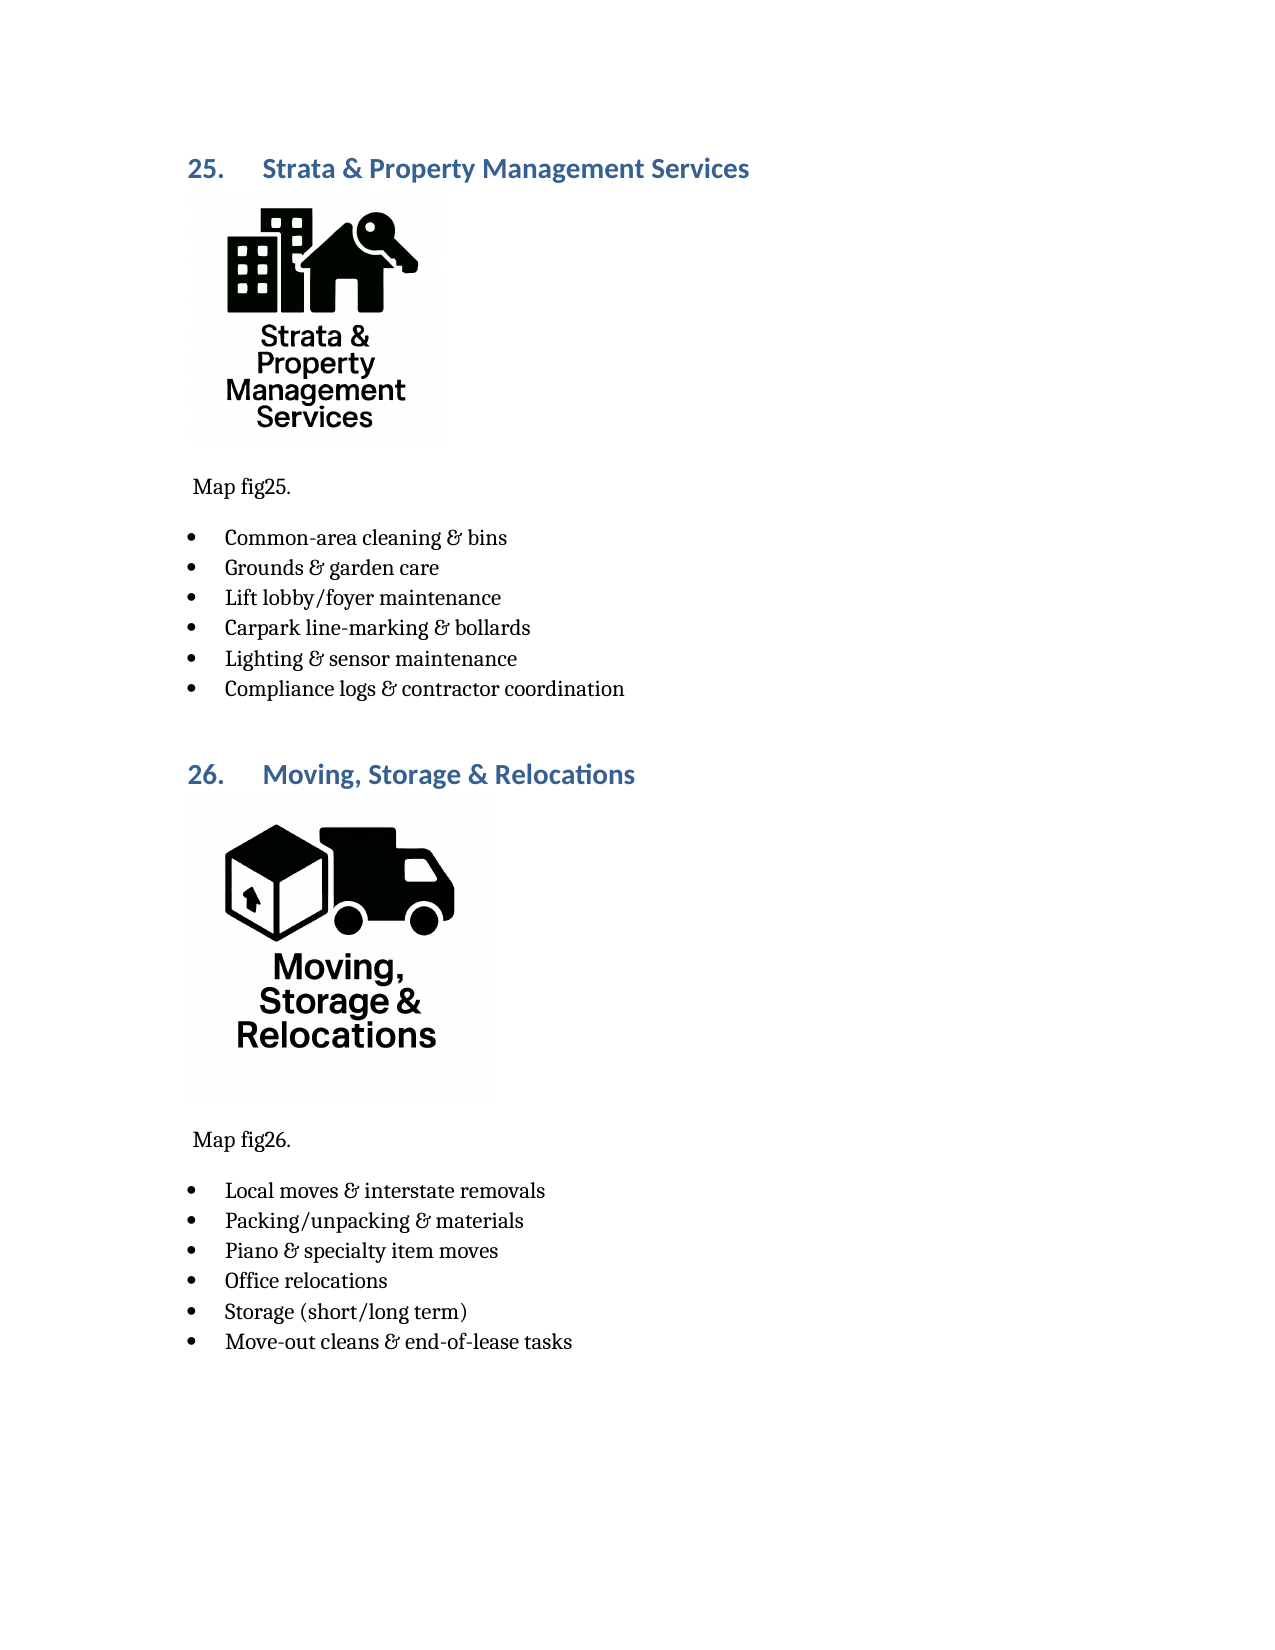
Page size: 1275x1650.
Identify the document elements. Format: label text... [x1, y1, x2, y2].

picture [187, 191, 446, 449]
list Office relocations [187, 1268, 1087, 1295]
list Map fig26. [187, 1127, 1087, 1153]
list Map fig25. [187, 473, 1087, 500]
list Storage (short/long term) [187, 1298, 1087, 1325]
list Lighting & sensor maintenance [187, 645, 1087, 672]
picture [187, 796, 493, 1102]
list Piano & specialty item moves [187, 1238, 1087, 1264]
list Compliance logs & contractor coordination [187, 676, 1087, 702]
list Grounds & garden care [187, 555, 1087, 581]
list Common-area cleaning & bins [187, 524, 1087, 551]
list Carpark line-marking & bollards [187, 615, 1087, 641]
list Local moves & interstate removals [187, 1178, 1087, 1204]
list Move-out cleans & end-of-lease tasks [187, 1329, 1087, 1355]
subtitle Moving, Storage & Relocations [187, 756, 1087, 791]
list Lift lobby/foyer maintenance [187, 585, 1087, 611]
subtitle Strata & Property Management Services [187, 150, 1087, 186]
list Packing/unpacking & materials [187, 1208, 1087, 1234]
